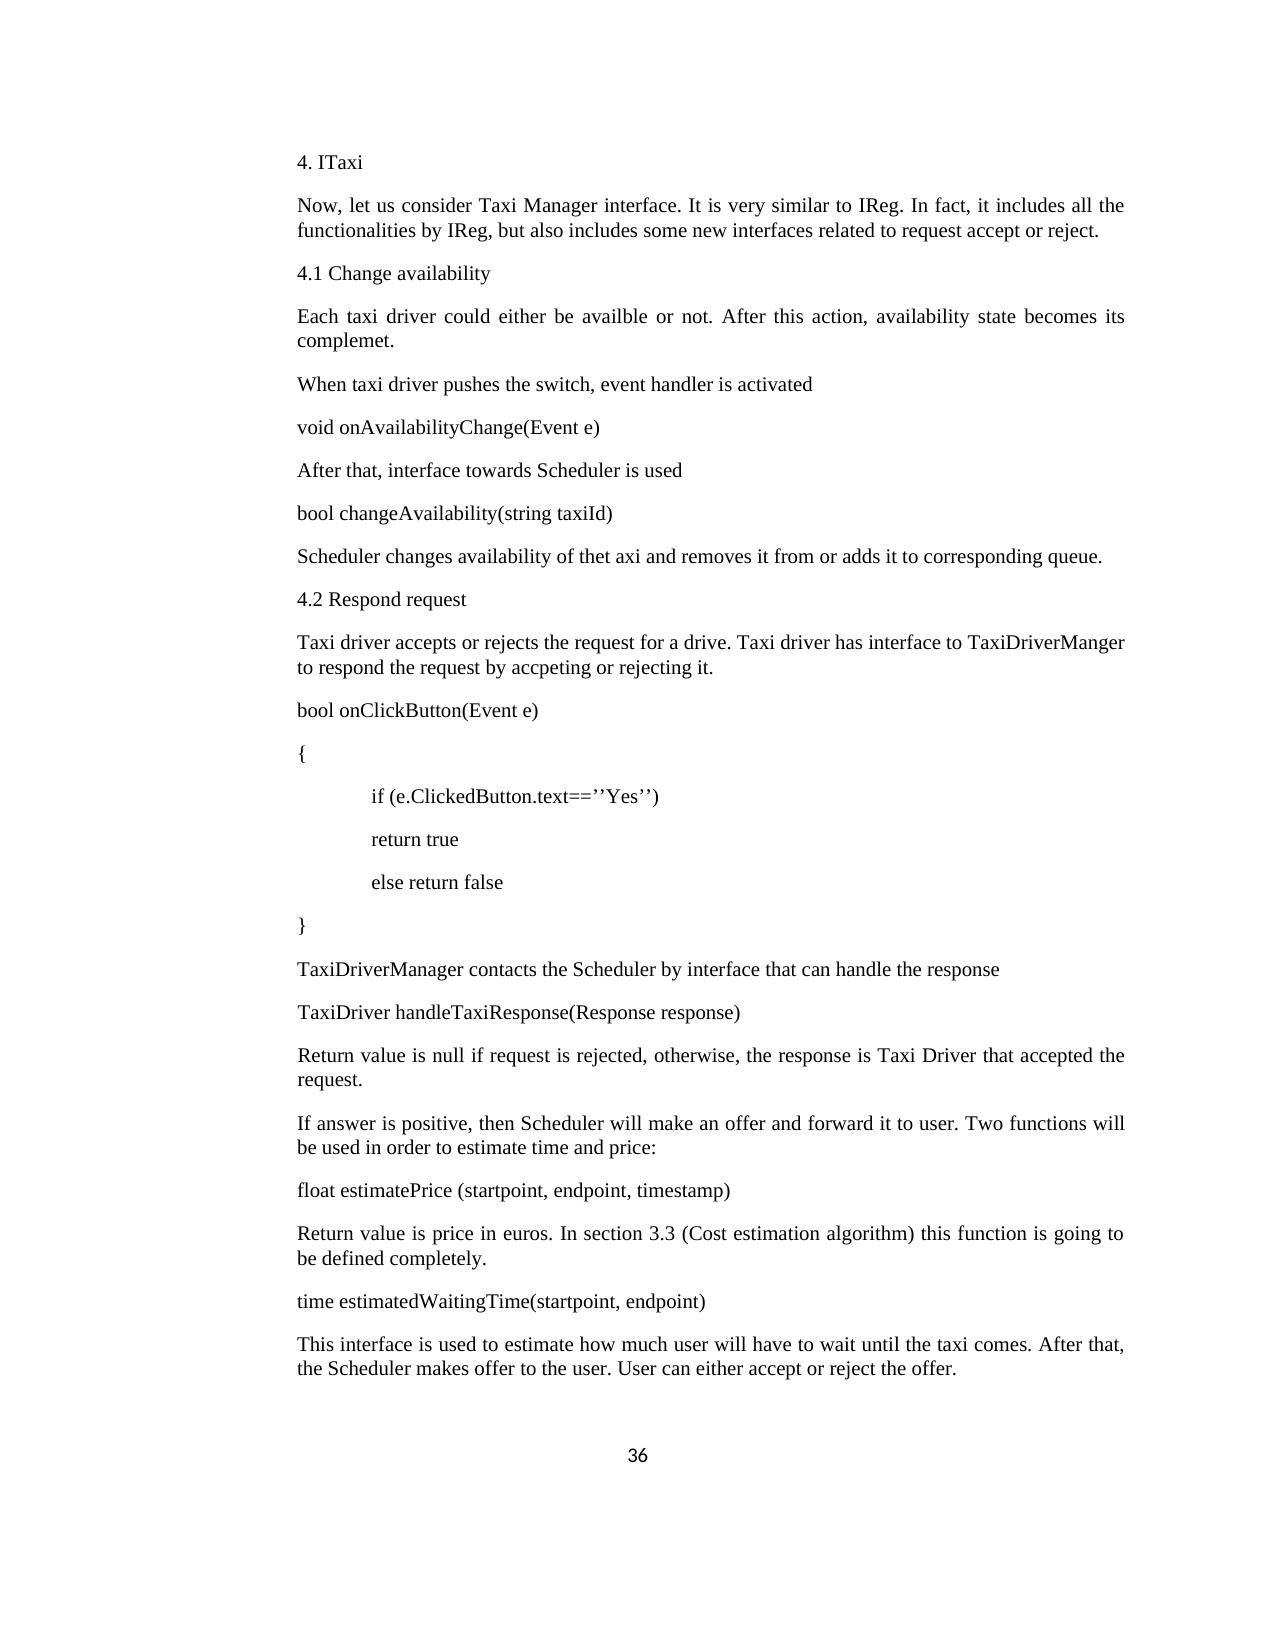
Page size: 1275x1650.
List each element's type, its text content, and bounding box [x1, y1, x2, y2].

text } [297, 913, 1127, 937]
text Return value is price in euros. In section 3.3 (Cost estimation algorithm) this function is going to be defined completely. [297, 1221, 1127, 1270]
text void onAvailabilityChange(Event e) [297, 414, 1127, 439]
text { [297, 741, 1127, 765]
text Now, let us consider Taxi Manager interface. It is very similar to IReg. In fact, it includes all the functionalities by IReg, but also includes some new interfaces related to request accept or reject. [297, 193, 1127, 242]
text return true [297, 827, 1127, 851]
text float estimatePrice (startpoint, endpoint, timestamp) [297, 1178, 1127, 1202]
text Scheduler changes availability of thet axi and removes it from or adds it to corresponding queue. [297, 544, 1127, 568]
text If answer is positive, then Scheduler will make an offer and forward it to user. Two functions will be used in order to estimate time and price: [297, 1110, 1127, 1159]
text Taxi driver accepts or rejects the request for a drive. Taxi driver has interface to TaxiDriverManger to respond the request by accpeting or rejecting it. [297, 630, 1127, 679]
text This interface is used to estimate how much user will have to wait until the taxi comes. After that, the Scheduler makes offer to the user. User can either accept or reject the offer. [297, 1332, 1127, 1380]
text time estimatedWaitingTime(startpoint, endpoint) [297, 1289, 1127, 1313]
text bool onClickButton(Event e) [297, 698, 1127, 722]
text TaxiDriver handleTaxiResponse(Response response) [150, 1000, 1127, 1024]
text if (e.ClickedButton.text==’’Yes’’) [297, 784, 1127, 808]
text Each taxi driver could either be availble or not. After this action, availability state becomes its complemet. [297, 304, 1127, 352]
text After that, interface towards Scheduler is used [297, 458, 1127, 482]
text 4.1 Change availability [297, 261, 1127, 285]
text 4. ITaxi [297, 150, 1127, 174]
text Return value is null if request is rejected, otherwise, the response is Taxi Driver that accepted the request. [297, 1043, 1127, 1091]
text bool changeAvailability(string taxiId) [297, 501, 1127, 525]
text 4.2 Respond request [297, 587, 1127, 611]
text TaxiDriverManager contacts the Scheduler by interface that can handle the response [297, 957, 1127, 981]
text When taxi driver pushes the switch, event handler is activated [297, 371, 1127, 396]
text else return false [297, 870, 1127, 894]
